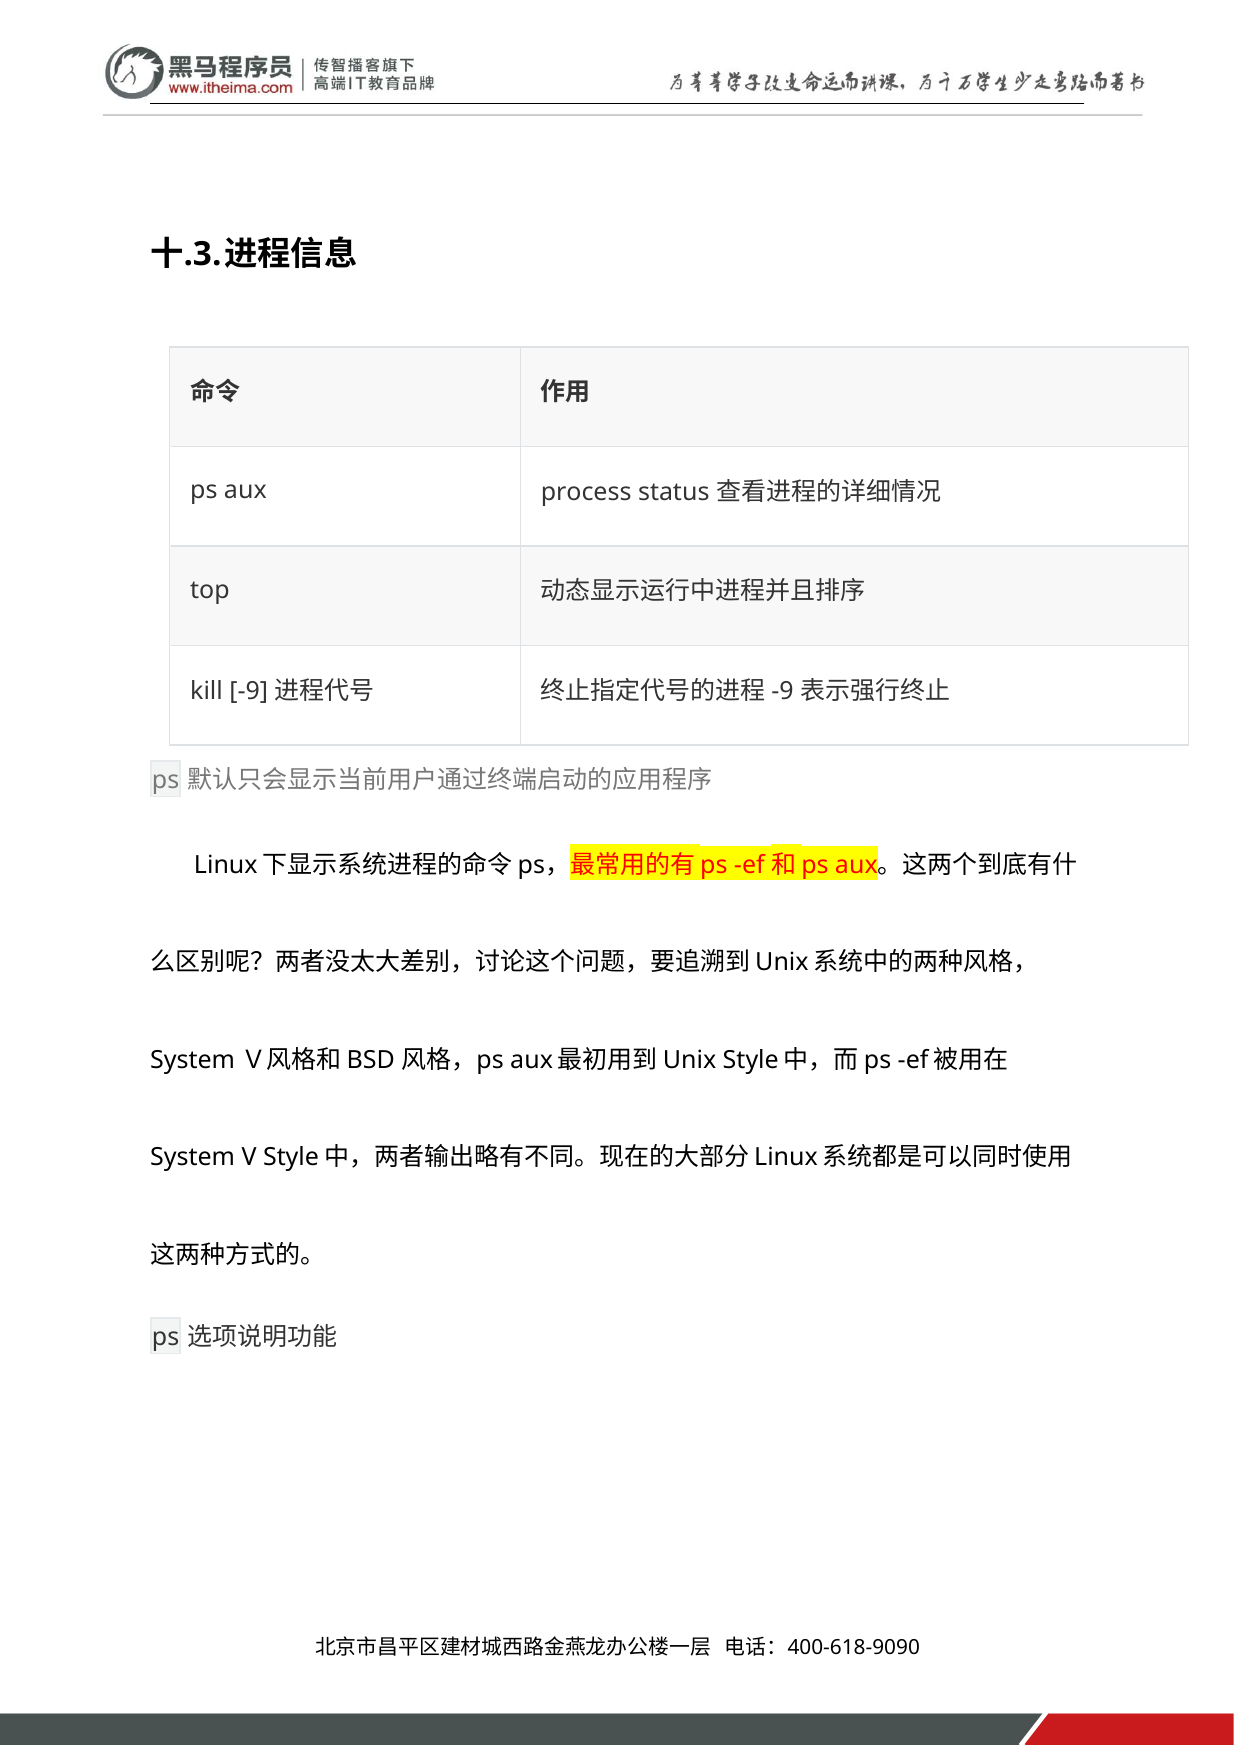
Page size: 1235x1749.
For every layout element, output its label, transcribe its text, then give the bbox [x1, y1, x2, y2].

picture [0, 0, 1235, 123]
text ps 默认只会显示当前用户通过终端启动的应用程序 [150, 746, 1084, 811]
table_cell 终止指定代号的进程 -9 表示强行终止 [521, 646, 1188, 744]
table_cell 动态显示运行中进程并且排序 [521, 547, 1188, 645]
table_header 作用 [521, 348, 1188, 446]
table_cell kill [-9] 进程代号 [170, 646, 520, 744]
table_cell ps aux [170, 447, 520, 545]
text Linux下显示系统进程的命令ps，最常用的有ps -ef 和ps aux。这两个到底有什么区别呢？两者没太大差别，讨论这个问题，要追溯到Unix系统中的两种风格，System Ｖ风格和BSD 风格，ps aux最初用到Unix Style中，而ps -ef被用在System V Style中，两者输出略有不同。现在的大部分Linux系统都是可以同时使用这两种方式的。 [150, 830, 1084, 1285]
picture [0, 1654, 1234, 1745]
subtitle 进程信息 [150, 219, 1084, 284]
table_cell top [170, 546, 520, 645]
table_cell process status 查看进程的详细情况 [521, 447, 1188, 545]
text ps 选项说明功能 [150, 1303, 1084, 1368]
table_header 命令 [170, 348, 520, 446]
